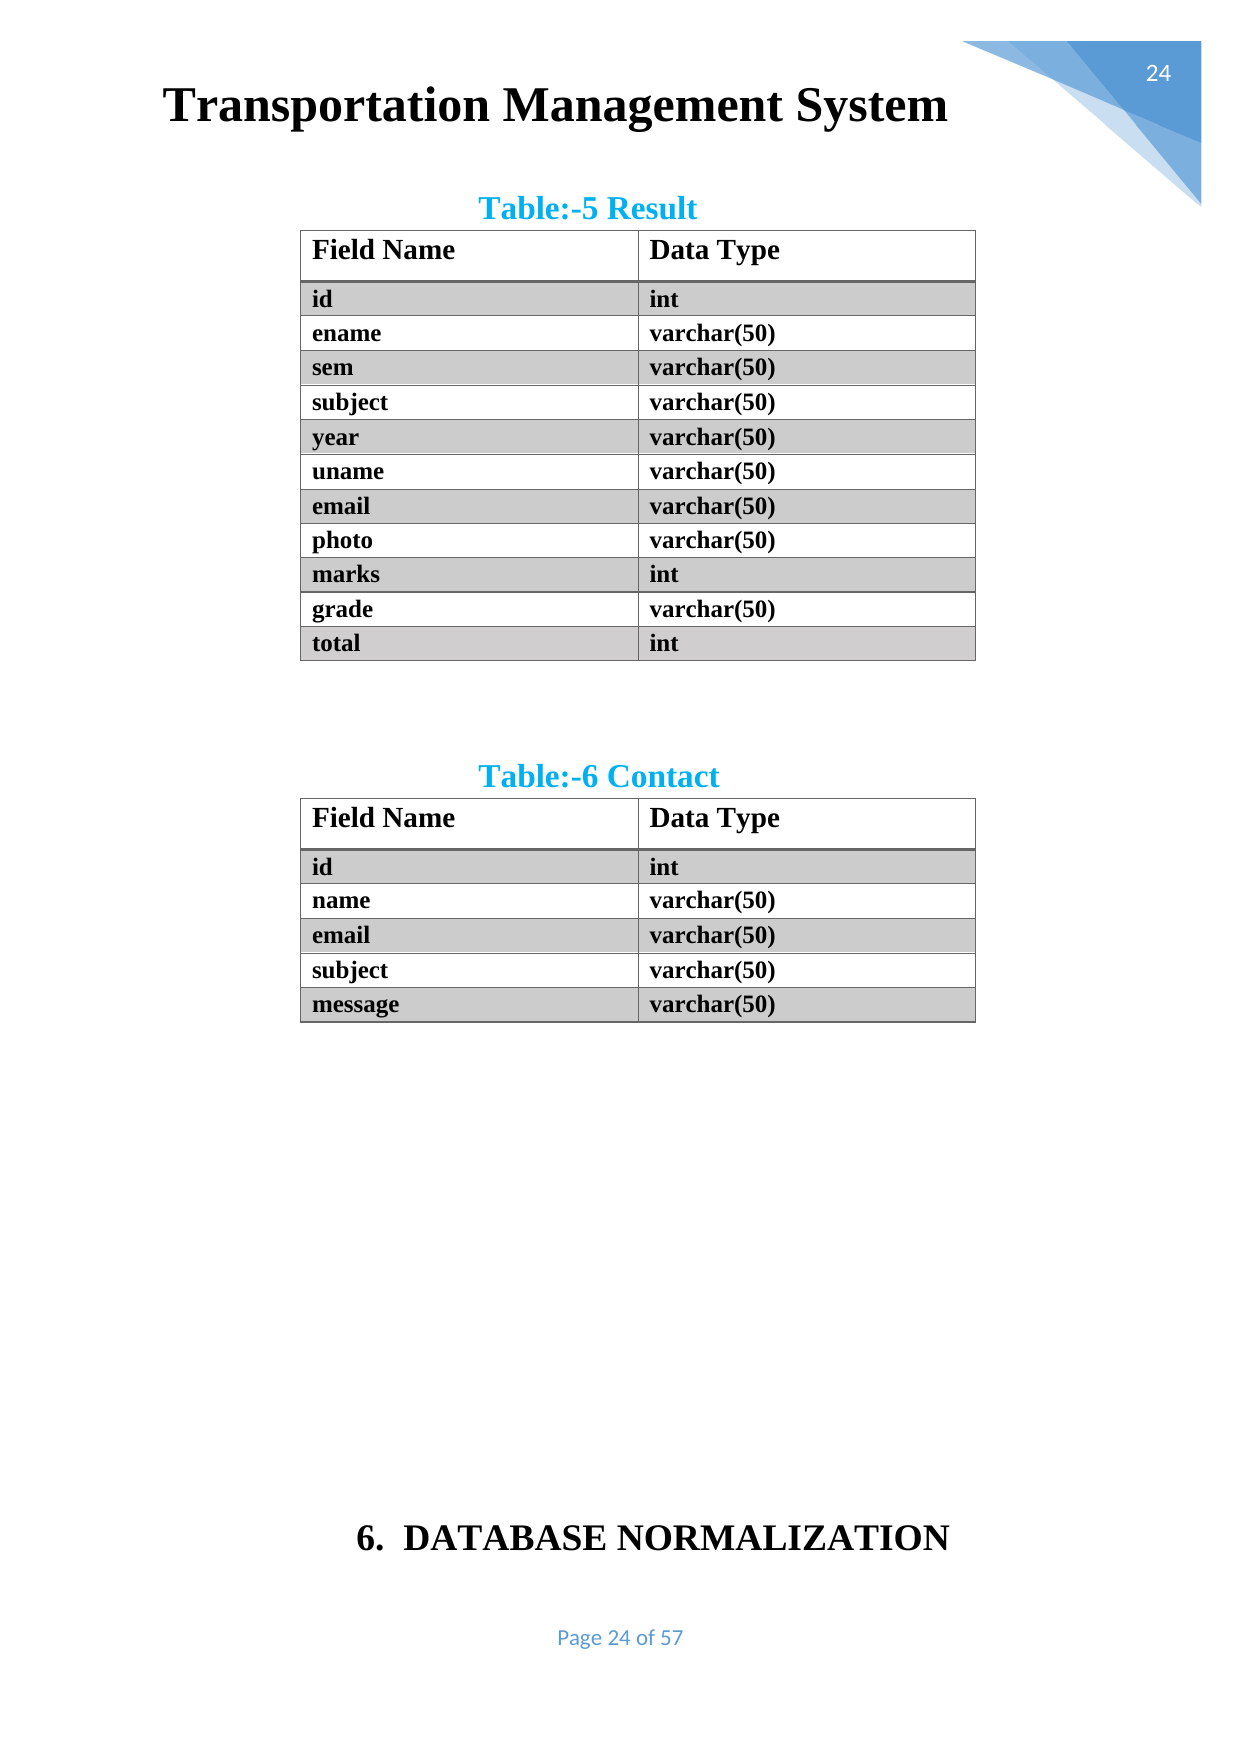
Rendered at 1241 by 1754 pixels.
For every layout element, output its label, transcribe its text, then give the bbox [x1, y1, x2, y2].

table_cell varchar(50) [639, 490, 975, 523]
table_cell varchar(50) [639, 386, 975, 419]
table_cell year [301, 420, 638, 453]
table_cell varchar(50) [639, 954, 975, 987]
table_cell varchar(50) [639, 524, 975, 557]
table_cell int [639, 558, 975, 591]
table_cell int [639, 851, 975, 883]
table_cell varchar(50) [639, 919, 975, 952]
table_cell marks [301, 558, 638, 591]
table_cell subject [301, 954, 638, 987]
table_cell varchar(50) [639, 884, 975, 918]
table_header Data Type [639, 799, 975, 848]
table_cell int [639, 627, 975, 660]
subtitle Table:-6 Contact [370, 756, 1090, 795]
table_cell varchar(50) [639, 351, 975, 384]
table_cell id [301, 851, 638, 883]
table_header Field Name [301, 231, 638, 280]
text 6. DATABASE NORMALIZATION [187, 1515, 1090, 1558]
table_cell message [301, 988, 638, 1021]
table_header Data Type [639, 231, 975, 280]
table_cell subject [301, 386, 638, 419]
table_cell varchar(50) [639, 988, 975, 1021]
subtitle Table:-5 Result [370, 188, 1090, 227]
table_cell id [301, 283, 638, 315]
table_cell sem [301, 351, 638, 384]
table_cell photo [301, 524, 638, 557]
table_cell grade [301, 593, 638, 626]
table_cell int [639, 283, 975, 315]
table_cell name [301, 884, 638, 918]
table_cell varchar(50) [639, 316, 975, 350]
table_cell varchar(50) [639, 420, 975, 453]
table_cell email [301, 919, 638, 952]
table_cell email [301, 490, 638, 523]
table_cell varchar(50) [639, 593, 975, 626]
table_cell total [301, 627, 638, 660]
table_cell ename [301, 316, 638, 350]
table_header Field Name [301, 799, 638, 848]
table_cell uname [301, 455, 638, 488]
picture [962, 41, 1202, 207]
table_cell varchar(50) [639, 455, 975, 488]
